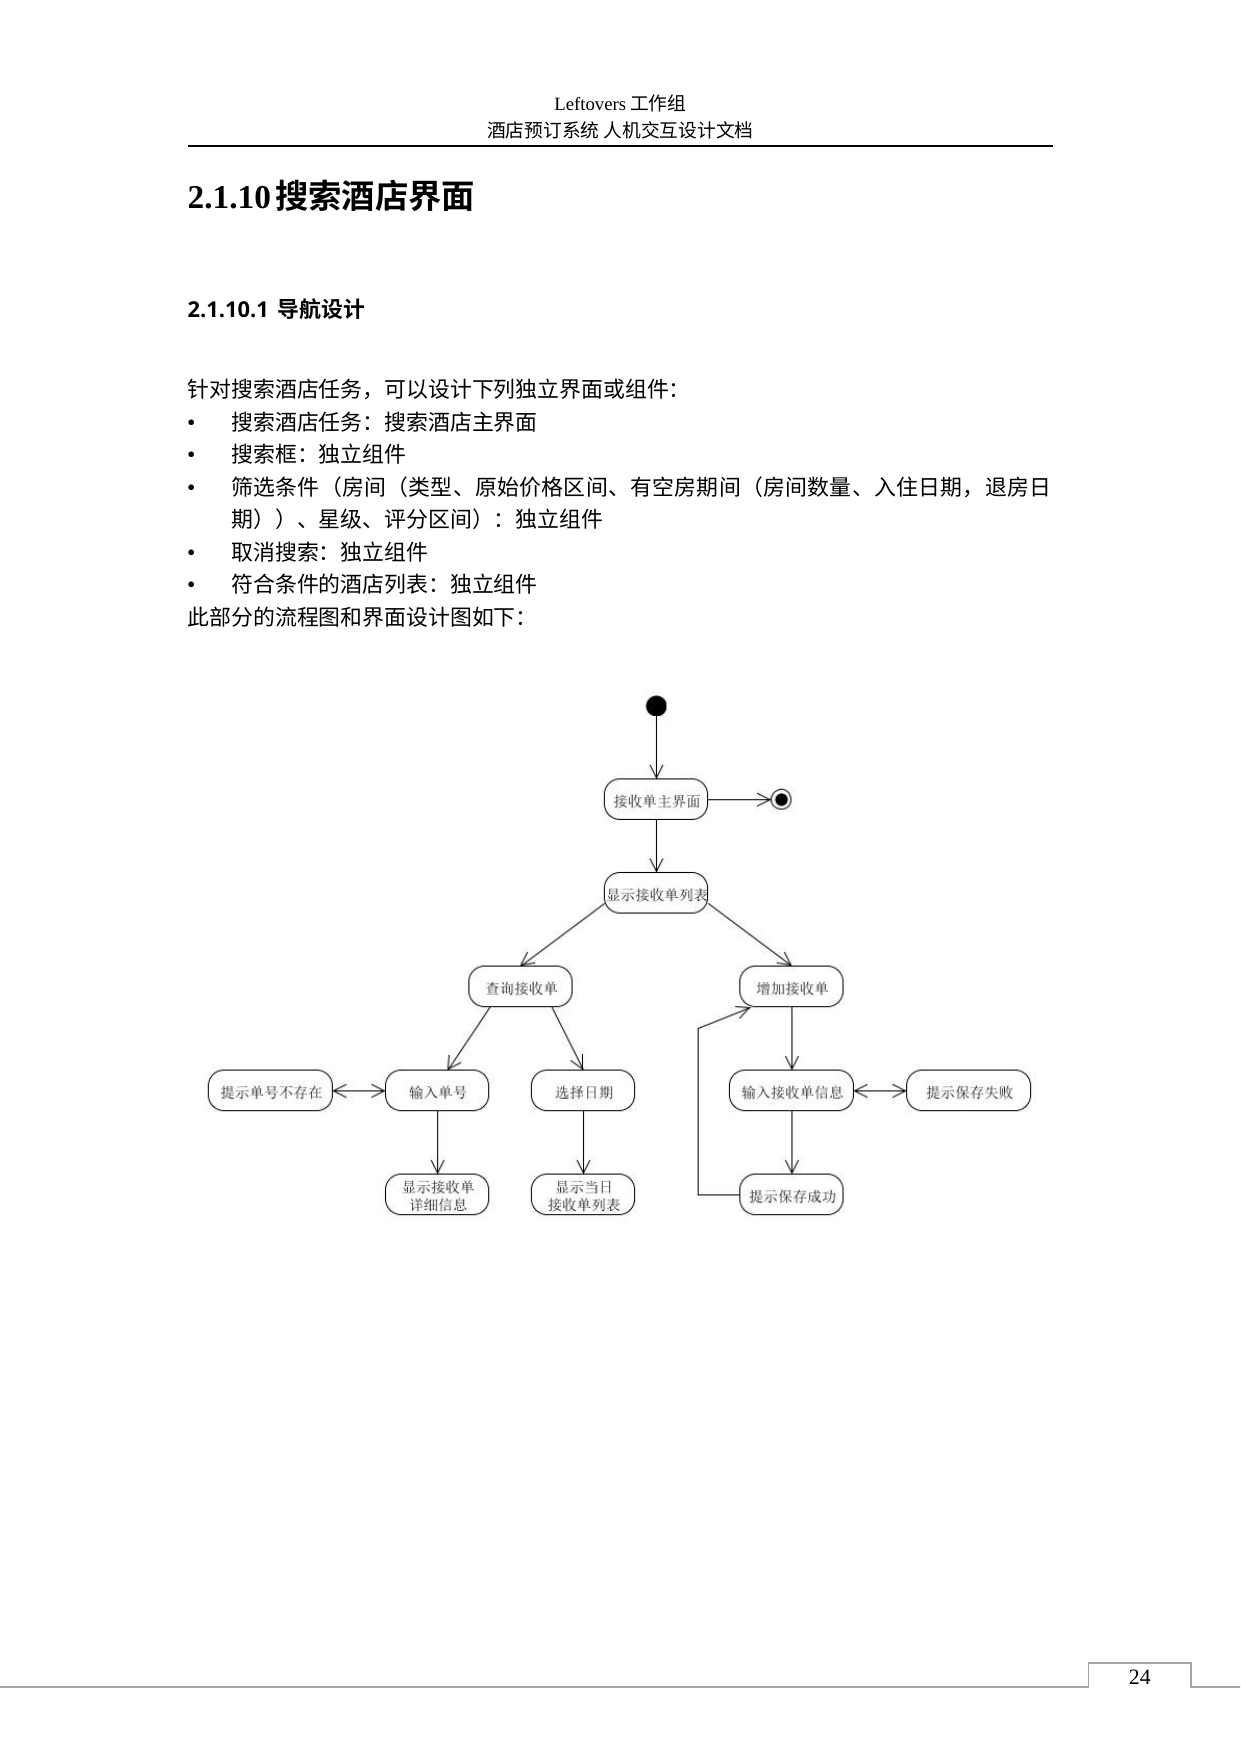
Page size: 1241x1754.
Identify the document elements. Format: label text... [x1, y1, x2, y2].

list 筛选条件（房间（类型、原始价格区间、有空房期间（房间数量、入住日期，退房日期））、星级、评分区间）：独立组件 [187, 469, 1053, 534]
subtitle 导航设计 [187, 291, 1053, 324]
list 取消搜索：独立组件 [187, 534, 1053, 567]
list 搜索框：独立组件 [187, 437, 1053, 469]
picture [187, 664, 1052, 1236]
text 针对搜索酒店任务，可以设计下列独立界面或组件： [187, 372, 1053, 404]
text 此部分的流程图和界面设计图如下： [187, 599, 1053, 632]
list 搜索酒店任务：搜索酒店主界面 [187, 404, 1053, 437]
list 符合条件的酒店列表：独立组件 [187, 567, 1053, 599]
subtitle 搜索酒店界面 [187, 162, 1053, 227]
